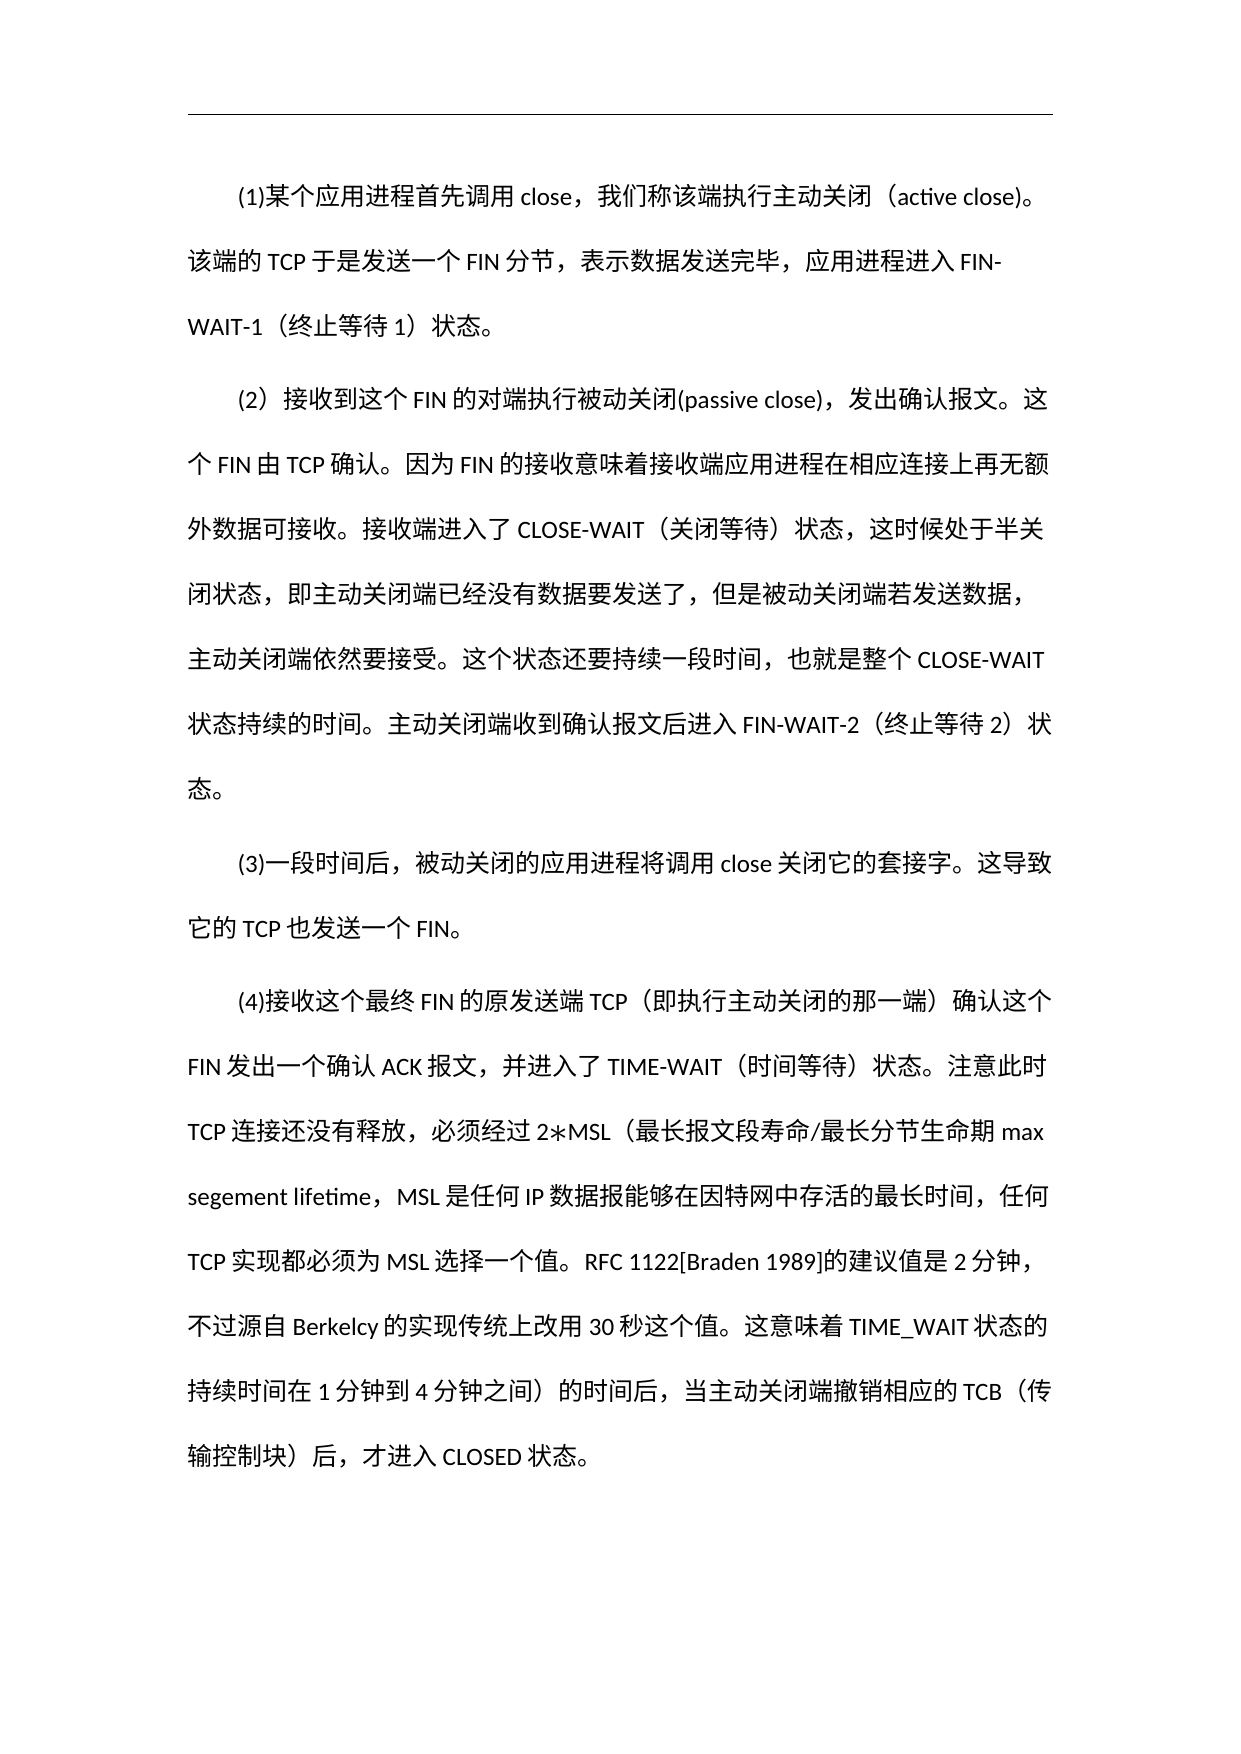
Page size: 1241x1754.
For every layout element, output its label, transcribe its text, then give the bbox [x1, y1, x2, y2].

text (1)某个应用进程首先调用close，我们称该端执行主动关闭（active close)。该端的TCP于是发送一个FIN分节，表示数据发送完毕，应用进程进入FIN-WAIT-1（终止等待1）状态。 [187, 162, 1053, 357]
text (3)一段时间后，被动关闭的应用进程将调用close关闭它的套接字。这导致它的TCP也发送一个FIN。 [187, 829, 1053, 959]
text (2）接收到这个FIN的对端执行被动关闭(passive close)，发出确认报文。这个FIN由TCP确认。因为FIN的接收意味着接收端应用进程在相应连接上再无额外数据可接收。接收端进入了CLOSE-WAIT（关闭等待）状态，这时候处于半关闭状态，即主动关闭端已经没有数据要发送了，但是被动关闭端若发送数据，主动关闭端依然要接受。这个状态还要持续一段时间，也就是整个CLOSE-WAIT状态持续的时间。主动关闭端收到确认报文后进入FIN-WAIT-2（终止等待2）状态。 [187, 365, 1053, 820]
text (4)接收这个最终FIN的原发送端TCP（即执行主动关闭的那一端）确认这个FIN发出一个确认ACK报文，并进入了TIME-WAIT（时间等待）状态。注意此时TCP连接还没有释放，必须经过2∗MSL（最长报文段寿命/最长分节生命期 max segement lifetime，MSL是任何IP数据报能够在因特网中存活的最长时间，任何TCP实现都必须为MSL选择一个值。RFC 1122[Braden 1989]的建议值是2分钟，不过源自Berkelcy的实现传统上改用30秒这个值。这意味着TIME_WAIT状态的持续时间在1分钟到4分钟之间）的时间后，当主动关闭端撤销相应的TCB（传输控制块）后，才进入CLOSED状态。 [187, 967, 1053, 1487]
